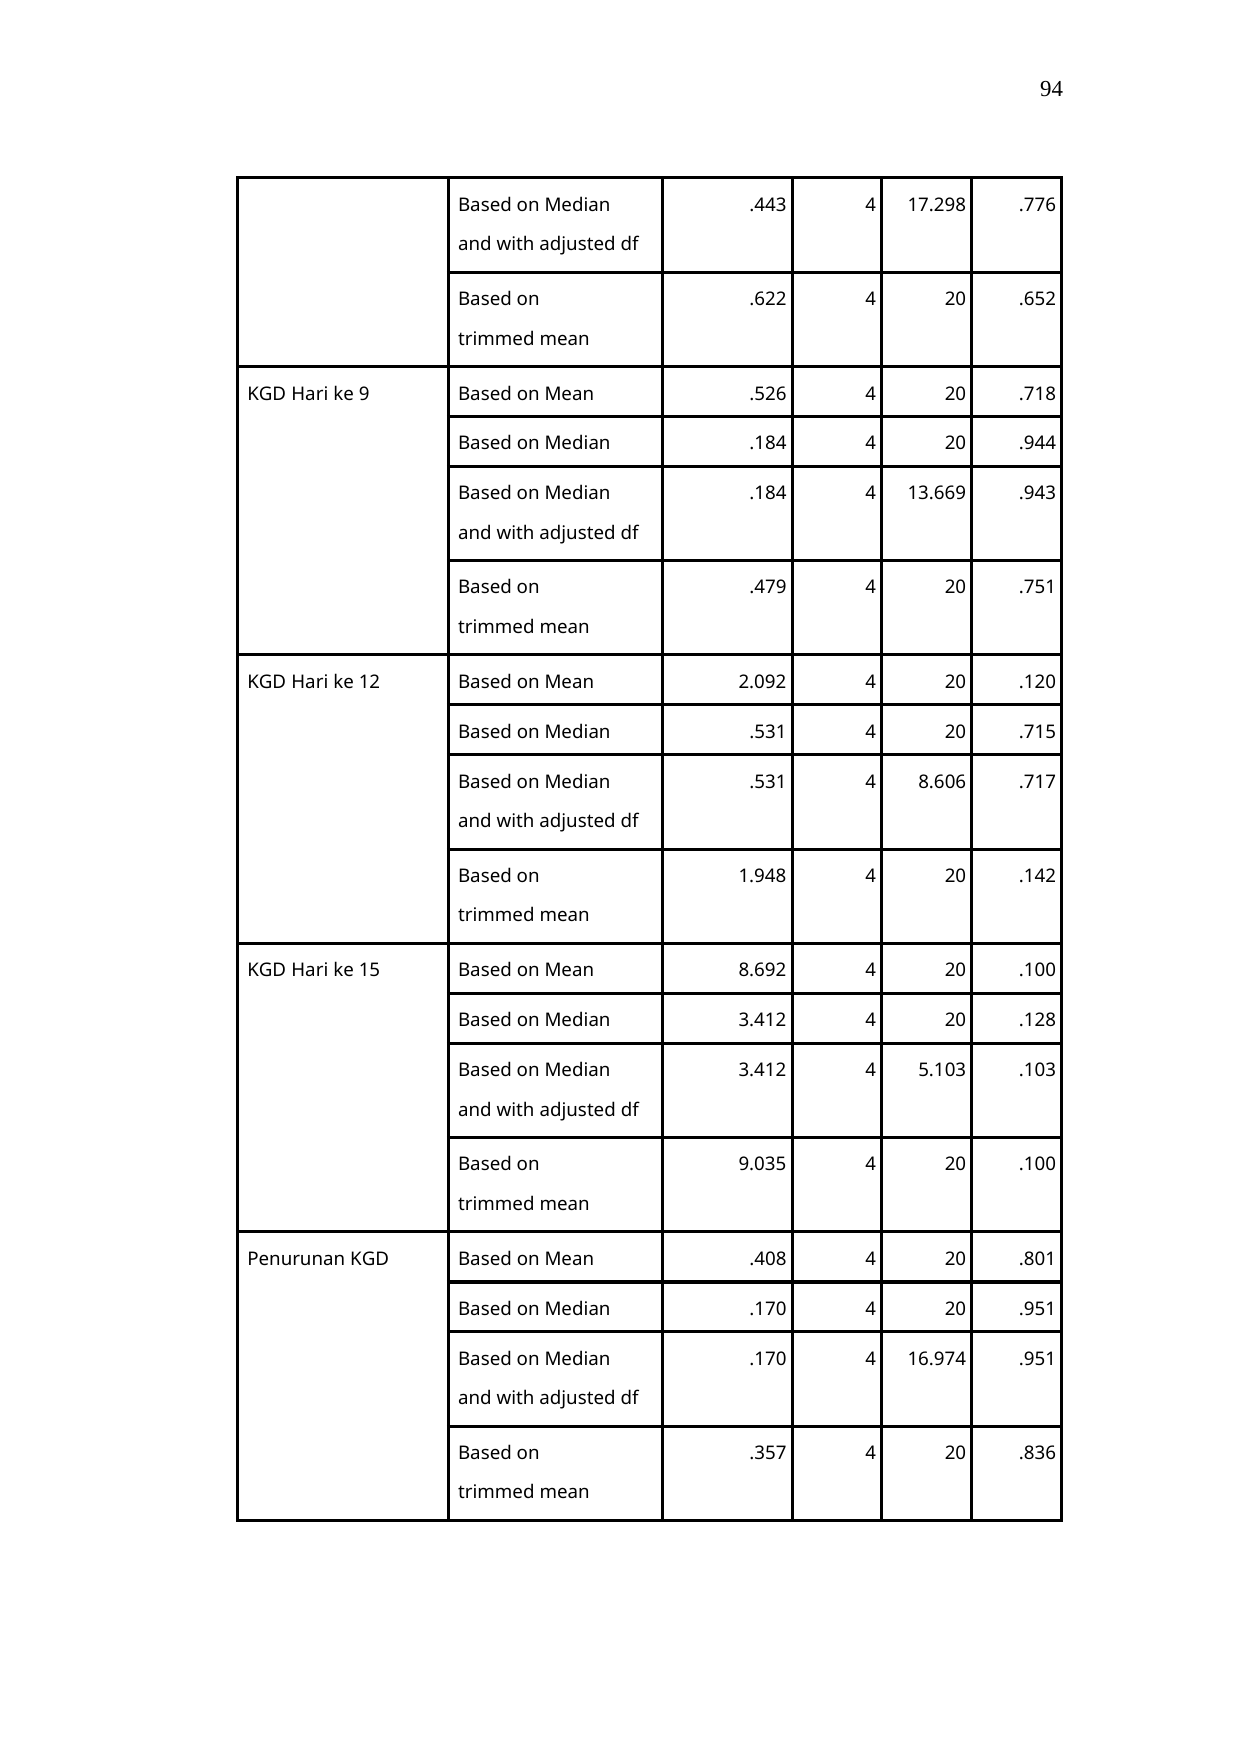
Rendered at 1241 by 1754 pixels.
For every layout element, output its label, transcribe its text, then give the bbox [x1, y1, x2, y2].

table_cell .170 [664, 1284, 791, 1330]
table_cell 4 [794, 706, 880, 753]
table_cell .943 [973, 468, 1060, 559]
table_cell 20 [883, 1139, 970, 1230]
table_cell 4 [794, 851, 880, 942]
table_cell 20 [883, 1428, 970, 1519]
table_cell .801 [973, 1233, 1060, 1280]
table_cell .120 [973, 656, 1060, 703]
table_cell 4 [794, 1233, 880, 1280]
table_cell .100 [973, 945, 1060, 992]
table_cell Based on Mean [450, 1233, 661, 1280]
table_cell 4 [794, 995, 880, 1042]
table_cell 20 [883, 1233, 970, 1280]
table_cell KGD Hari ke 9 [239, 368, 447, 653]
table_cell .103 [973, 1045, 1060, 1136]
table_cell 20 [883, 562, 970, 653]
table_cell 20 [883, 368, 970, 415]
table_cell 20 [883, 851, 970, 942]
table_cell .357 [664, 1428, 791, 1519]
table_cell .951 [973, 1333, 1060, 1424]
table_cell 20 [883, 1284, 970, 1330]
table_cell .836 [973, 1428, 1060, 1519]
table_cell .715 [973, 706, 1060, 753]
table_header .443 [664, 179, 791, 271]
table_cell Based on Median [450, 995, 661, 1042]
table_cell Based on Median [450, 1284, 661, 1330]
table_cell Based on trimmed mean [450, 274, 661, 365]
table_cell .170 [664, 1333, 791, 1424]
table_cell 4 [794, 756, 880, 848]
table_cell Based on Median and with adjusted df [450, 1045, 661, 1136]
table_cell .142 [973, 851, 1060, 942]
table_cell 4 [794, 274, 880, 365]
table_cell Based on trimmed mean [450, 1139, 661, 1230]
table_cell .531 [664, 706, 791, 753]
table_cell 3.412 [664, 1045, 791, 1136]
table_cell .944 [973, 418, 1060, 465]
table_cell Based on Mean [450, 945, 661, 992]
table_header .776 [973, 179, 1060, 271]
table_cell 9.035 [664, 1139, 791, 1230]
table_cell .184 [664, 468, 791, 559]
table_cell 20 [883, 995, 970, 1042]
table_cell Based on Median [450, 706, 661, 753]
table_cell .622 [664, 274, 791, 365]
table_cell Penurunan KGD [239, 1233, 447, 1519]
table_cell Based on trimmed mean [450, 562, 661, 653]
table_cell Based on trimmed mean [450, 1428, 661, 1519]
table_cell 4 [794, 418, 880, 465]
table_cell 13.669 [883, 468, 970, 559]
table_cell .100 [973, 1139, 1060, 1230]
table_cell 20 [883, 706, 970, 753]
table_cell Based on Mean [450, 368, 661, 415]
table_cell .951 [973, 1284, 1060, 1330]
table_cell .184 [664, 418, 791, 465]
table_header 4 [794, 179, 880, 271]
table_cell 2.092 [664, 656, 791, 703]
table_cell Based on Mean [450, 656, 661, 703]
table_header Based on Median and with adjusted df [450, 179, 661, 271]
table_cell 4 [794, 368, 880, 415]
table_cell 4 [794, 656, 880, 703]
table_cell 20 [883, 656, 970, 703]
table_cell .652 [973, 274, 1060, 365]
table_cell 4 [794, 945, 880, 992]
table_cell Based on Median and with adjusted df [450, 1333, 661, 1424]
table_cell 1.948 [664, 851, 791, 942]
table_cell Based on trimmed mean [450, 851, 661, 942]
table_cell 4 [794, 1045, 880, 1136]
table_cell 16.974 [883, 1333, 970, 1424]
table_cell 5.103 [883, 1045, 970, 1136]
table_cell .718 [973, 368, 1060, 415]
table_header [239, 179, 447, 365]
table_cell Based on Median and with adjusted df [450, 468, 661, 559]
table_cell 4 [794, 1333, 880, 1424]
table_cell .479 [664, 562, 791, 653]
table_cell .717 [973, 756, 1060, 848]
table_header 17.298 [883, 179, 970, 271]
table_cell 20 [883, 418, 970, 465]
table_cell .526 [664, 368, 791, 415]
table_cell 4 [794, 562, 880, 653]
table_cell 3.412 [664, 995, 791, 1042]
table_cell 4 [794, 1284, 880, 1330]
table_cell .408 [664, 1233, 791, 1280]
table_cell .128 [973, 995, 1060, 1042]
table_cell KGD Hari ke 12 [239, 656, 447, 942]
table_cell 4 [794, 468, 880, 559]
table_cell .531 [664, 756, 791, 848]
table_cell .751 [973, 562, 1060, 653]
table_cell 8.692 [664, 945, 791, 992]
table_cell 4 [794, 1428, 880, 1519]
table_cell KGD Hari ke 15 [239, 945, 447, 1230]
table_cell 8.606 [883, 756, 970, 848]
table_cell Based on Median and with adjusted df [450, 756, 661, 848]
table_cell 4 [794, 1139, 880, 1230]
table_cell 20 [883, 274, 970, 365]
table_cell 20 [883, 945, 970, 992]
table_cell Based on Median [450, 418, 661, 465]
